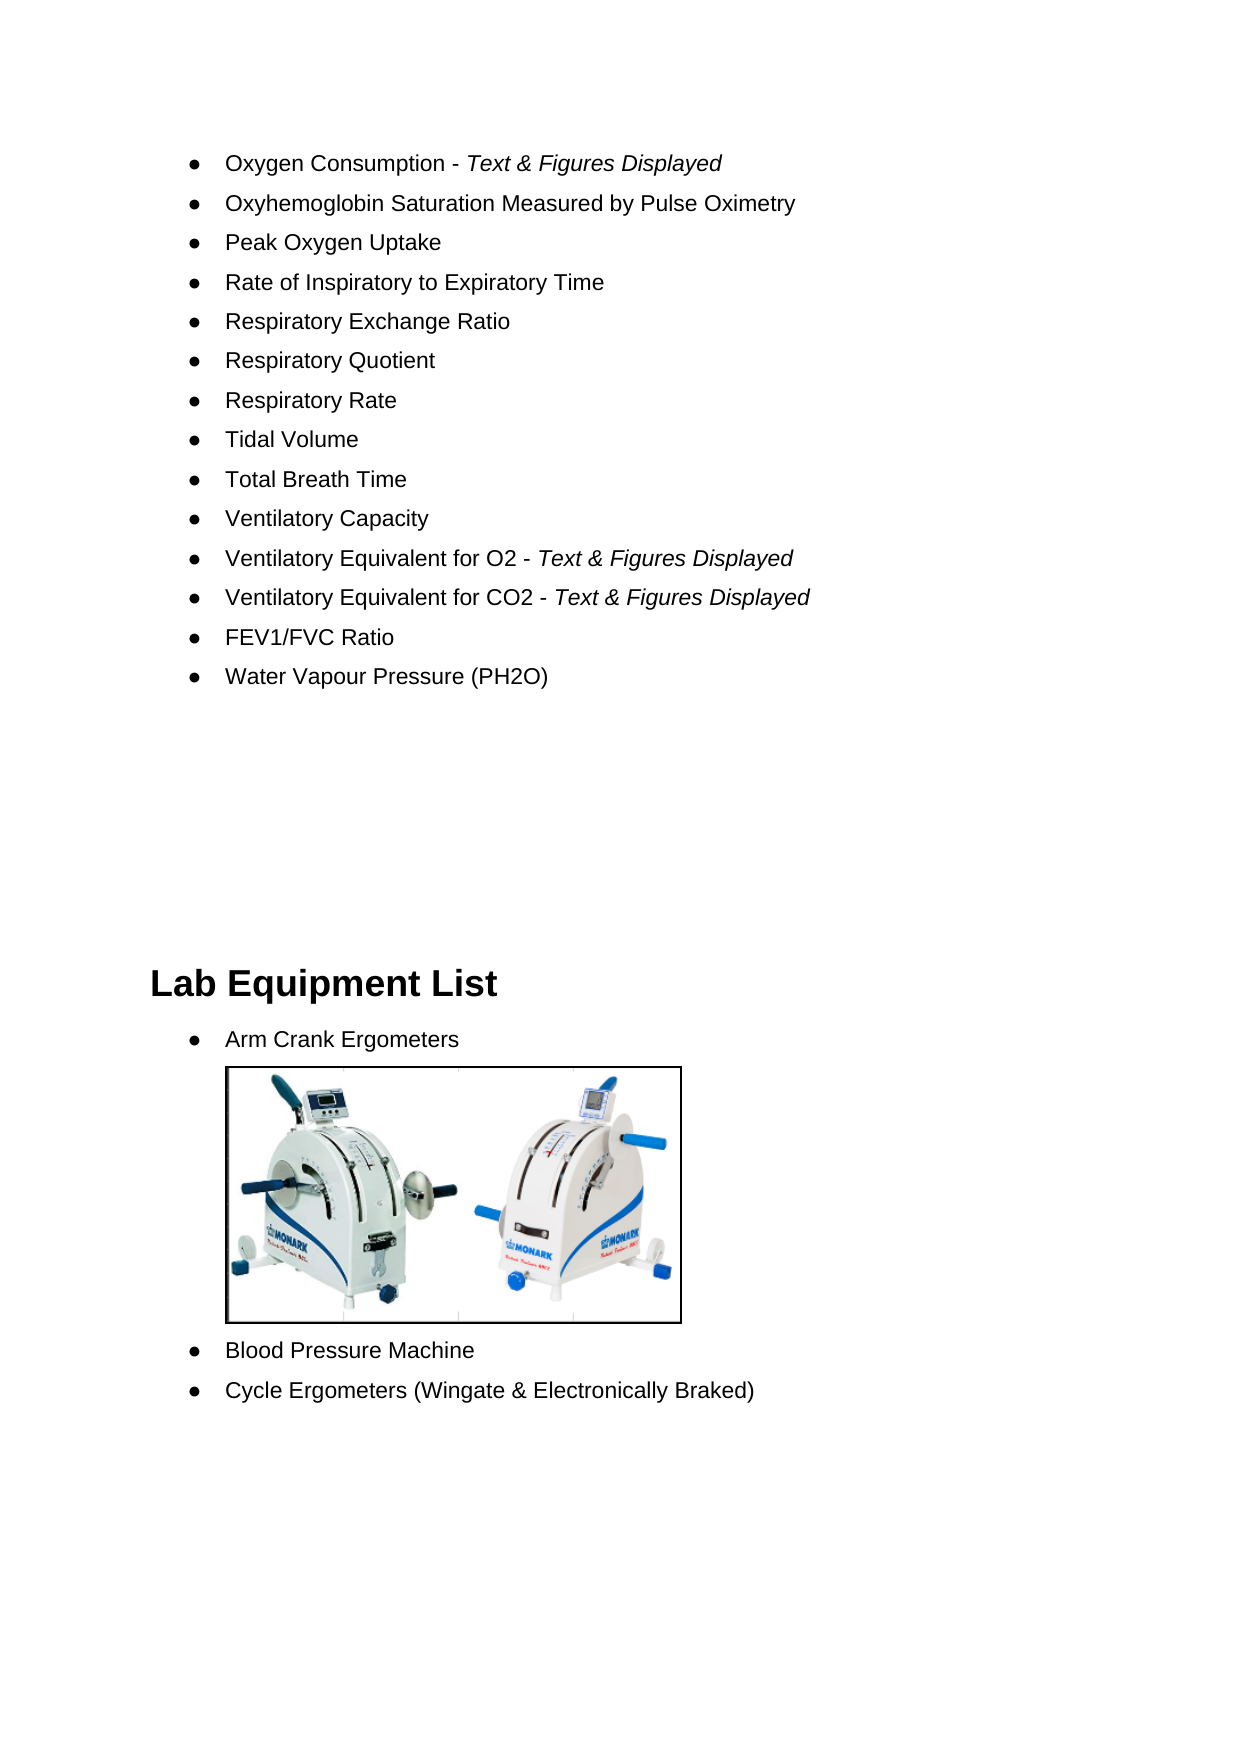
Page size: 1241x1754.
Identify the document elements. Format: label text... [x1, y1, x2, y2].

list Blood Pressure Machine [187, 1337, 1090, 1364]
list Oxygen Consumption - Text & Figures Displayed [187, 150, 1090, 176]
list Ventilatory Equivalent for O2 - Text & Figures Displayed [187, 545, 1090, 571]
list Tidal Volume [187, 426, 1090, 453]
list Peak Oxygen Uptake [187, 229, 1090, 255]
list Water Vapour Pressure (PH2O) [187, 663, 1090, 689]
list Rate of Inspiratory to Expiratory Time [187, 268, 1090, 295]
list Respiratory Quotient [187, 347, 1090, 374]
list Arm Crank Ergometers [187, 1026, 1090, 1052]
list Cycle Ergometers (Wingate & Electronically Braked) [187, 1377, 1090, 1403]
list Oxyhemoglobin Saturation Measured by Pulse Oximetry [187, 189, 1090, 216]
text Lab Equipment List [150, 961, 1090, 1004]
list Respiratory Exchange Ratio [187, 308, 1090, 334]
picture [227, 1068, 680, 1322]
list Ventilatory Capacity [187, 505, 1090, 532]
list Total Breath Time [187, 466, 1090, 492]
list FEV1/FVC Ratio [187, 624, 1090, 650]
list Respiratory Rate [187, 387, 1090, 413]
list Ventilatory Equivalent for CO2 - Text & Figures Displayed [187, 584, 1090, 611]
